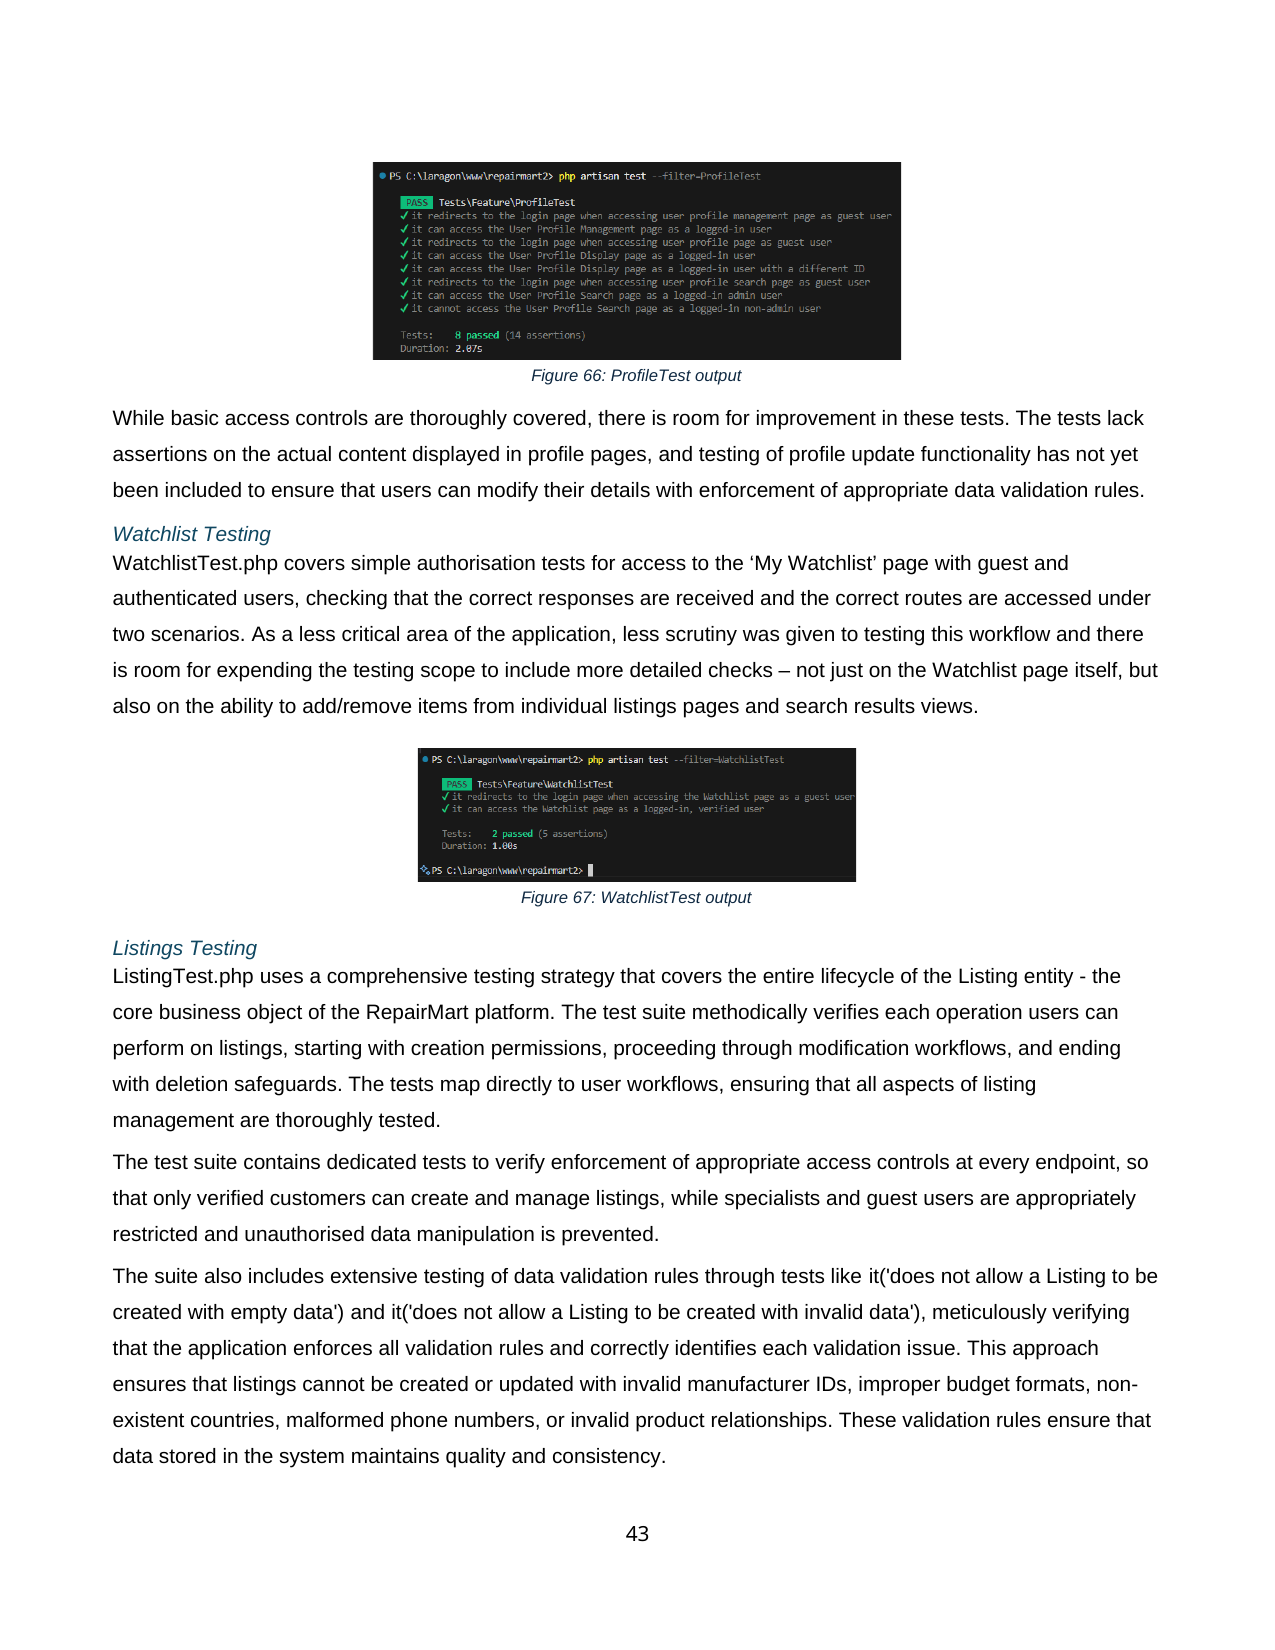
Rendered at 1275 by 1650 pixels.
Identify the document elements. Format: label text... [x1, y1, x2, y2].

text The suite also includes extensive testing of data validation rules through tests like it('does not allow a Listing to be created with empty data') and it('does not allow a Listing to be created with invalid data'), meticulously verifying that the application enforces all validation rules and correctly identifies each validation issue. This approach ensures that listings cannot be created or updated with invalid manufacturer IDs, improper budget formats, non-existent countries, malformed phone numbers, or invalid product relationships. These validation rules ensure that data stored in the system maintains quality and consistency. [112, 1264, 1162, 1468]
subtitle Watchlist Testing [112, 522, 1162, 546]
picture [372, 162, 902, 360]
text While basic access controls are thoroughly covered, there is room for improvement in these tests. The tests lack assertions on the actual content displayed in profile pages, and testing of profile update functionality has not yet been included to ensure that users can modify their details with enforcement of appropriate data validation rules. [112, 406, 1162, 502]
table_cell Figure 67: WatchlistTest output [113, 888, 1161, 927]
table_header [113, 150, 1161, 366]
subtitle Listings Testing [112, 936, 1162, 960]
picture [417, 748, 857, 882]
table_cell Figure 66: ProfileTest output [113, 366, 1161, 406]
table_header [113, 736, 1161, 887]
text The test suite contains dedicated tests to verify enforcement of appropriate access controls at every endpoint, so that only verified customers can create and manage listings, while specialists and guest users are appropriately restricted and unauthorised data manipulation is prevented. [112, 1150, 1162, 1246]
text ListingTest.php uses a comprehensive testing strategy that covers the entire lifecycle of the Listing entity - the core business object of the RepairMart platform. The test suite methodically verifies each operation users can perform on listings, starting with creation permissions, proceeding through modification workflows, and ending with deletion safeguards. The tests map directly to user workflows, ensuring that all aspects of listing management are thoroughly tested. [112, 964, 1162, 1132]
text WatchlistTest.php covers simple authorisation tests for access to the ‘My Watchlist’ page with guest and authenticated users, checking that the correct responses are received and the correct routes are accessed under two scenarios. As a less critical area of the application, less scrutiny was given to testing this workflow and there is room for expending the testing scope to include more detailed checks – not just on the Watchlist page itself, but also on the ability to add/remove items from individual listings pages and search results views. [112, 550, 1162, 718]
